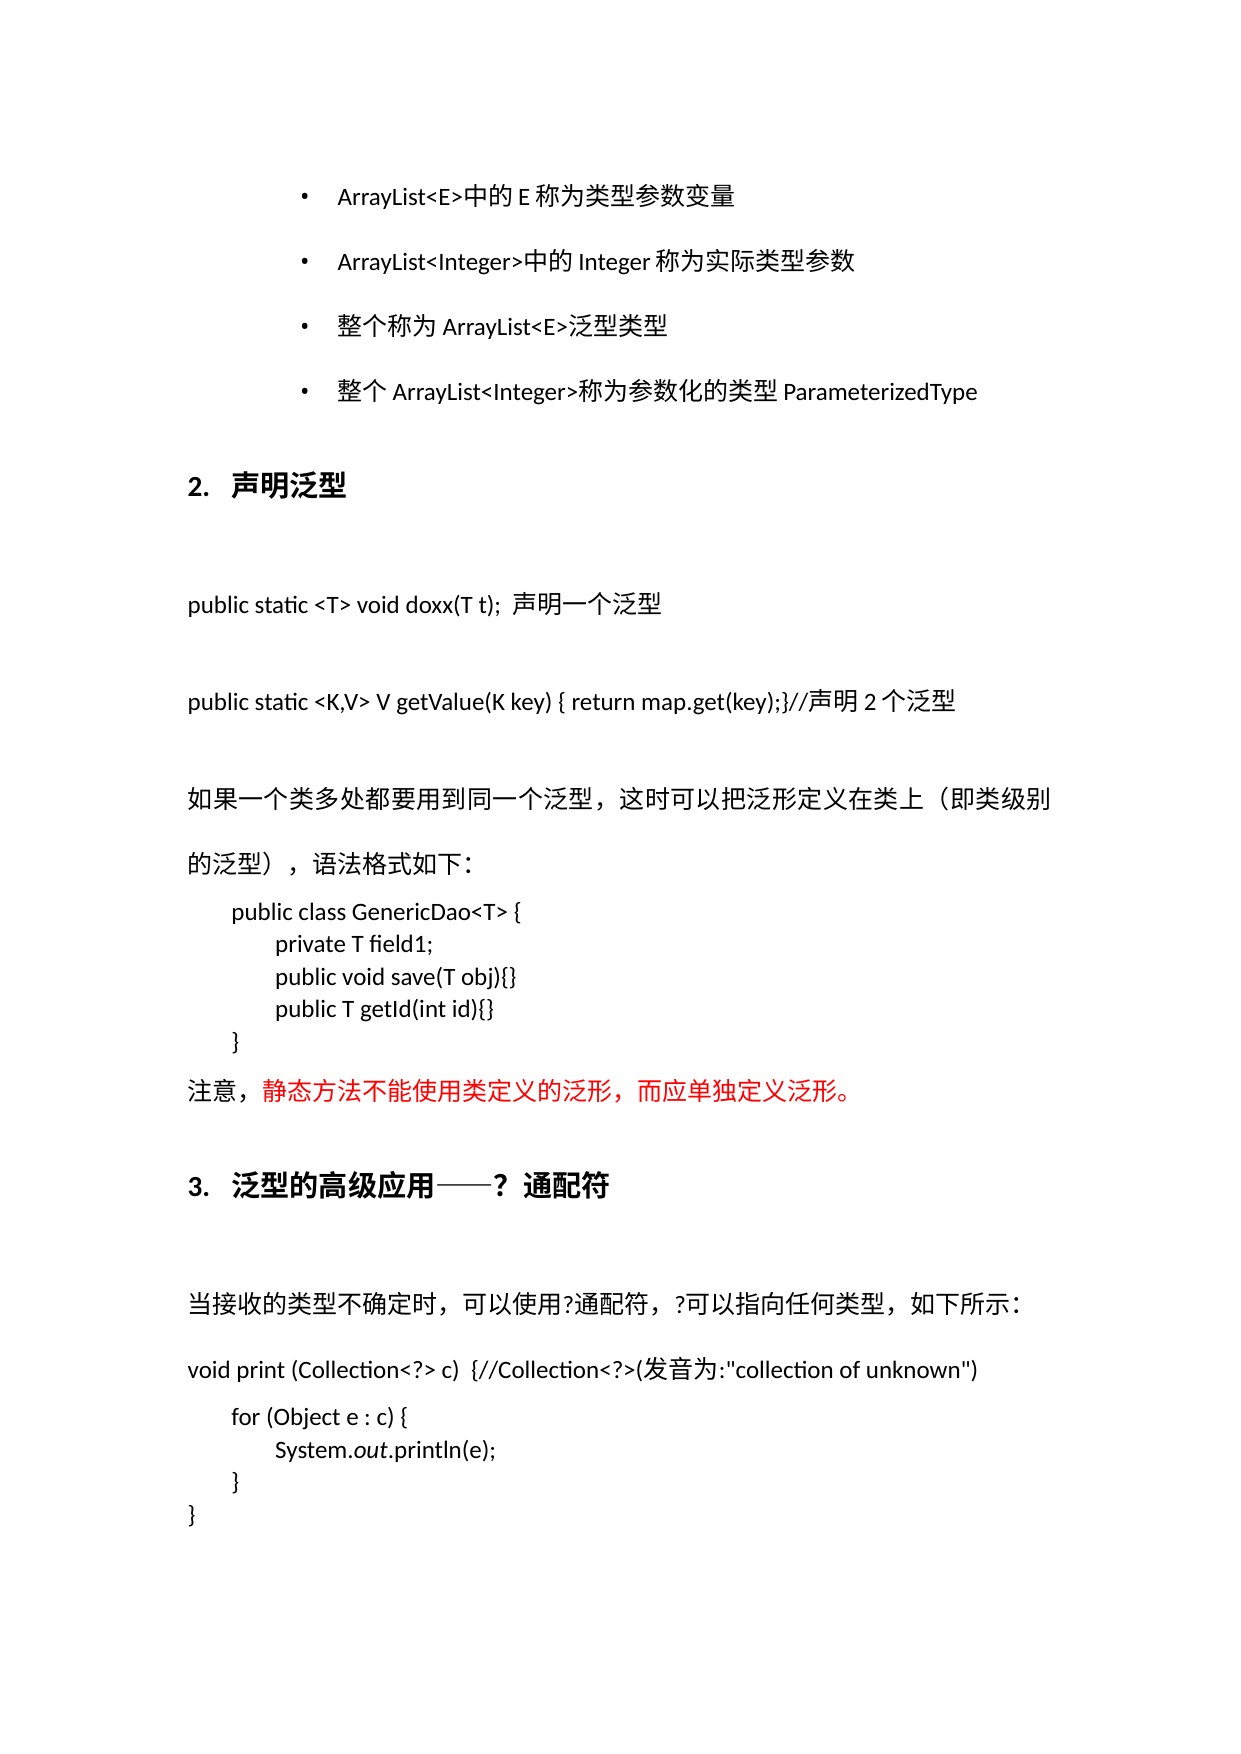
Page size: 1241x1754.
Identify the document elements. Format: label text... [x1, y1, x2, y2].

text System.out.println(e); [187, 1433, 1053, 1466]
list ArrayList<Integer>中的Integer称为实际类型参数 [300, 227, 1053, 292]
text } [187, 1498, 1053, 1531]
text } [187, 1466, 1053, 1498]
text 当接收的类型不确定时，可以使用?通配符，?可以指向任何类型，如下所示： [187, 1271, 1053, 1336]
list ArrayList<E>中的E称为类型参数变量 [300, 162, 1053, 227]
list 整个称为ArrayList<E>泛型类型 [300, 292, 1053, 357]
text public class GenericDao<T> { [187, 895, 1053, 927]
text 如果一个类多处都要用到同一个泛型，这时可以把泛形定义在类上（即类级别的泛型），语法格式如下： [187, 765, 1053, 895]
text public static <T> void doxx(T t); 声明一个泛型 [187, 570, 1053, 635]
text private T field1; [187, 927, 1053, 960]
text public void save(T obj){} [187, 960, 1053, 992]
text } [187, 1025, 1053, 1057]
text 注意，静态方法不能使用类定义的泛形，而应单独定义泛形。 [187, 1057, 1053, 1122]
text public T getId(int id){} [187, 992, 1053, 1025]
subtitle 声明泛型 [187, 451, 1053, 516]
text public static <K,V> V getValue(K key) { return map.get(key);}//声明2个泛型 [187, 667, 1053, 732]
subtitle 泛型的高级应用——？通配符 [187, 1152, 1053, 1217]
text for (Object e : c) { [187, 1401, 1053, 1433]
text void print (Collection<?> c) {//Collection<?>(发音为:"collection of unknown") [187, 1336, 1053, 1401]
list 整个ArrayList<Integer>称为参数化的类型ParameterizedType [300, 357, 1053, 422]
